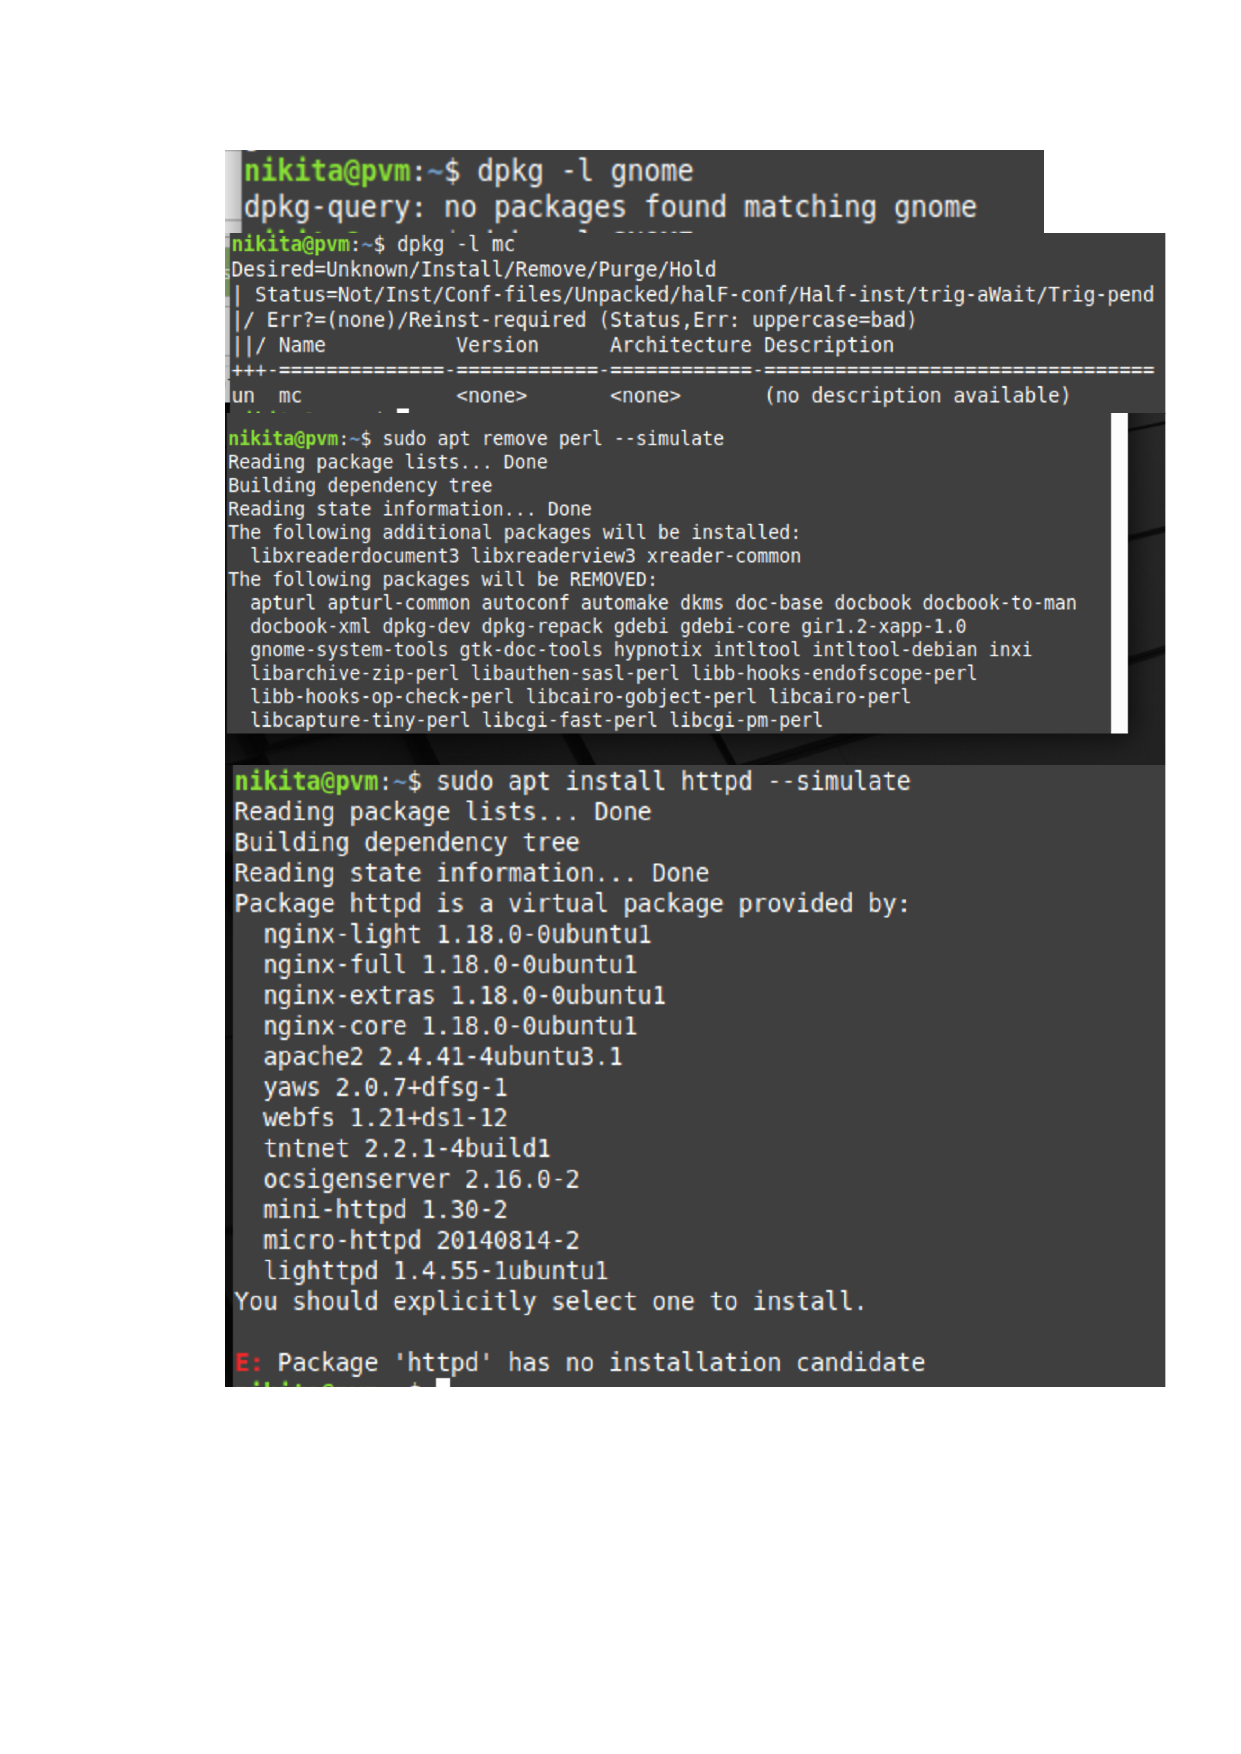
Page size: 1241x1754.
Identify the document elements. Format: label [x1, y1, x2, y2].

picture [225, 150, 1166, 1387]
